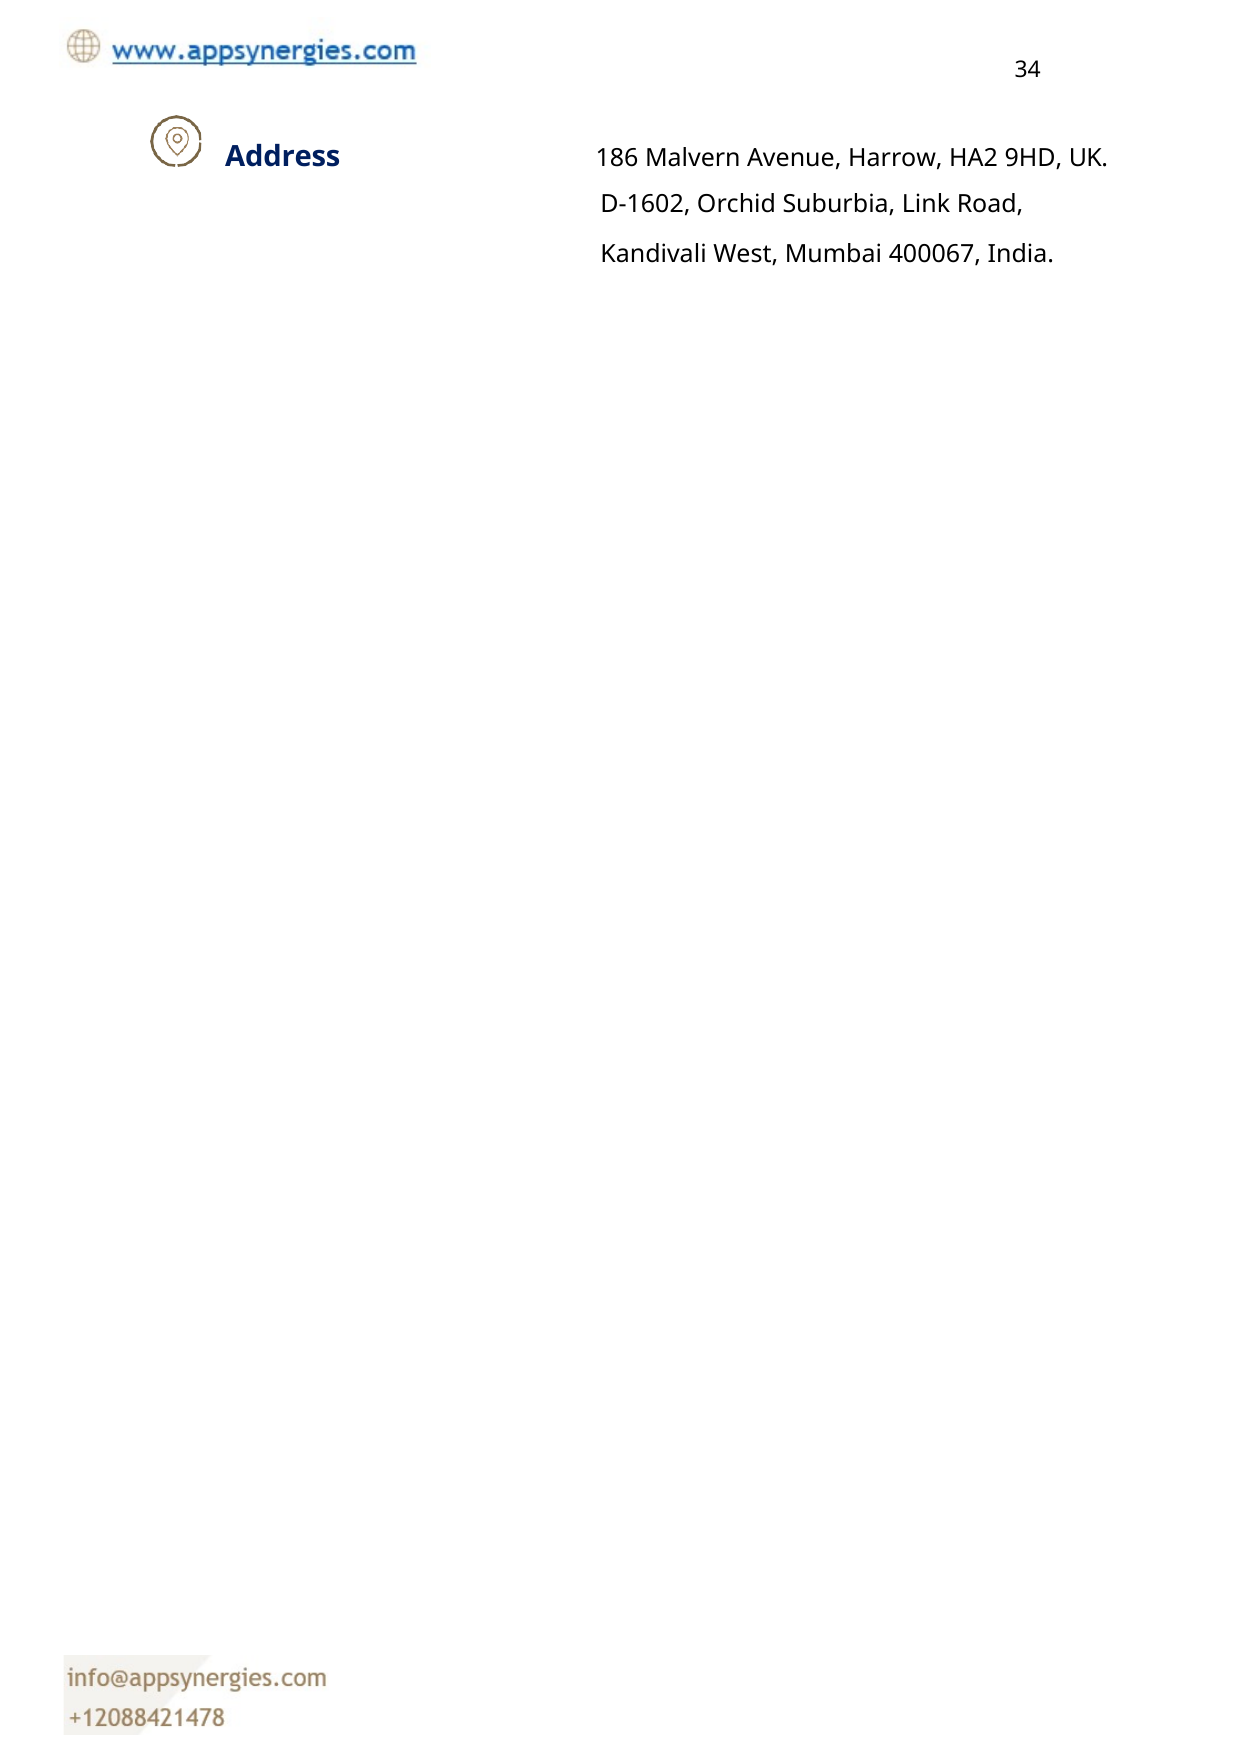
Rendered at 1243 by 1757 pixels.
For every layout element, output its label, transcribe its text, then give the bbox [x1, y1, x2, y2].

picture [150, 115, 202, 167]
text Address 186 Malvern Avenue, Harrow, HA2 9HD, UK. [150, 115, 1243, 175]
picture [58, 17, 431, 77]
picture [63, 1655, 329, 1735]
text D-1602, Orchid Suburbia, Link Road, Kandivali West, Mumbai 400067, India. [600, 185, 1066, 270]
